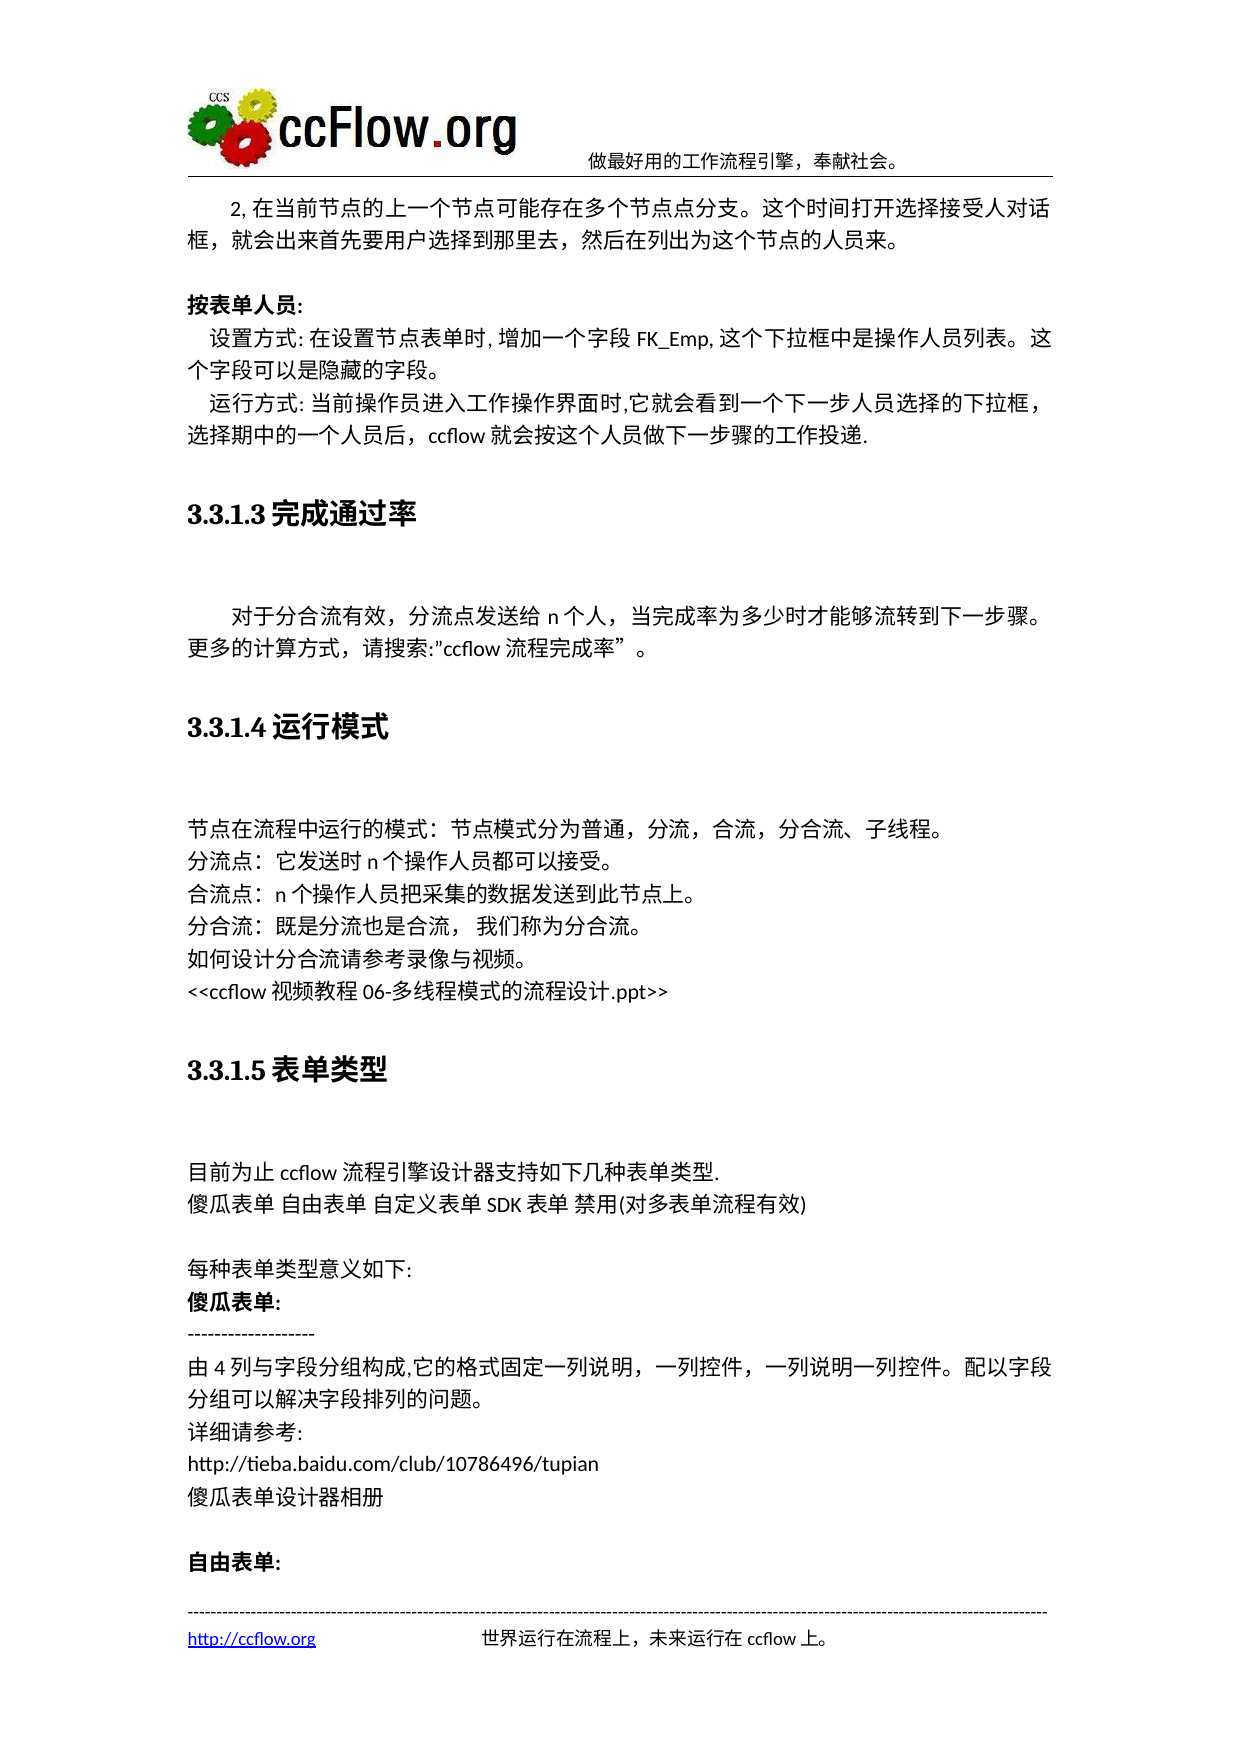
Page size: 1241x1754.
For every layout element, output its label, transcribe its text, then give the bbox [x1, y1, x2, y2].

text 自由表单: [187, 1544, 1053, 1577]
text 节点在流程中运行的模式：节点模式分为普通，分流，合流，分合流、子线程。 [187, 811, 1053, 844]
text 目前为止 ccflow 流程引擎设计器支持如下几种表单类型. [187, 1154, 1053, 1187]
text http://tieba.baidu.com/club/10786496/tupian [187, 1447, 1053, 1479]
subtitle 3.3.1.3完成通过率 [187, 479, 1053, 544]
text 傻瓜表单设计器相册 [187, 1479, 1053, 1544]
text 合流点：n个操作人员把采集的数据发送到此节点上。 [187, 876, 1053, 909]
subtitle 3.3.1.5表单类型 [187, 1035, 1053, 1100]
text 对于分合流有效，分流点发送给n个人，当完成率为多少时才能够流转到下一步骤。更多的计算方式，请搜索:”ccflow 流程完成率”。 [187, 598, 1053, 663]
text ------------------- [187, 1317, 1053, 1349]
text 傻瓜表单 自由表单 自定义表单 SDK表单 禁用(对多表单流程有效) [187, 1187, 1053, 1219]
text 如何设计分合流请参考录像与视频。 <<ccflow视频教程06-多线程模式的流程设计.ppt>> [187, 941, 1053, 1006]
text 按表单人员: [187, 288, 1053, 320]
picture [187, 88, 521, 169]
text 详细请参考: [187, 1414, 1053, 1447]
subtitle 3.3.1.4运行模式 [187, 692, 1053, 757]
text 由4列与字段分组构成,它的格式固定一列说明，一列控件，一列说明一列控件。配以字段分组可以解决字段排列的问题。 [187, 1349, 1053, 1414]
text 设置方式: 在设置节点表单时, 增加一个字段 FK_Emp, 这个下拉框中是操作人员列表。这个字段可以是隐藏的字段。 [187, 320, 1053, 385]
text 傻瓜表单: [187, 1284, 1053, 1317]
text 分合流：既是分流也是合流， 我们称为分合流。 [187, 909, 1053, 941]
text 运行方式: 当前操作员进入工作操作界面时,它就会看到一个下一步人员选择的下拉框，选择期中的一个人员后，ccflow 就会按这个人员做下一步骤的工作投递. [187, 385, 1053, 450]
text 每种表单类型意义如下: [187, 1252, 1053, 1284]
text 2, 在当前节点的上一个节点可能存在多个节点点分支。这个时间打开选择接受人对话框，就会出来首先要用户选择到那里去，然后在列出为这个节点的人员来。 [187, 190, 1053, 255]
text 分流点：它发送时n个操作人员都可以接受。 [187, 844, 1053, 876]
